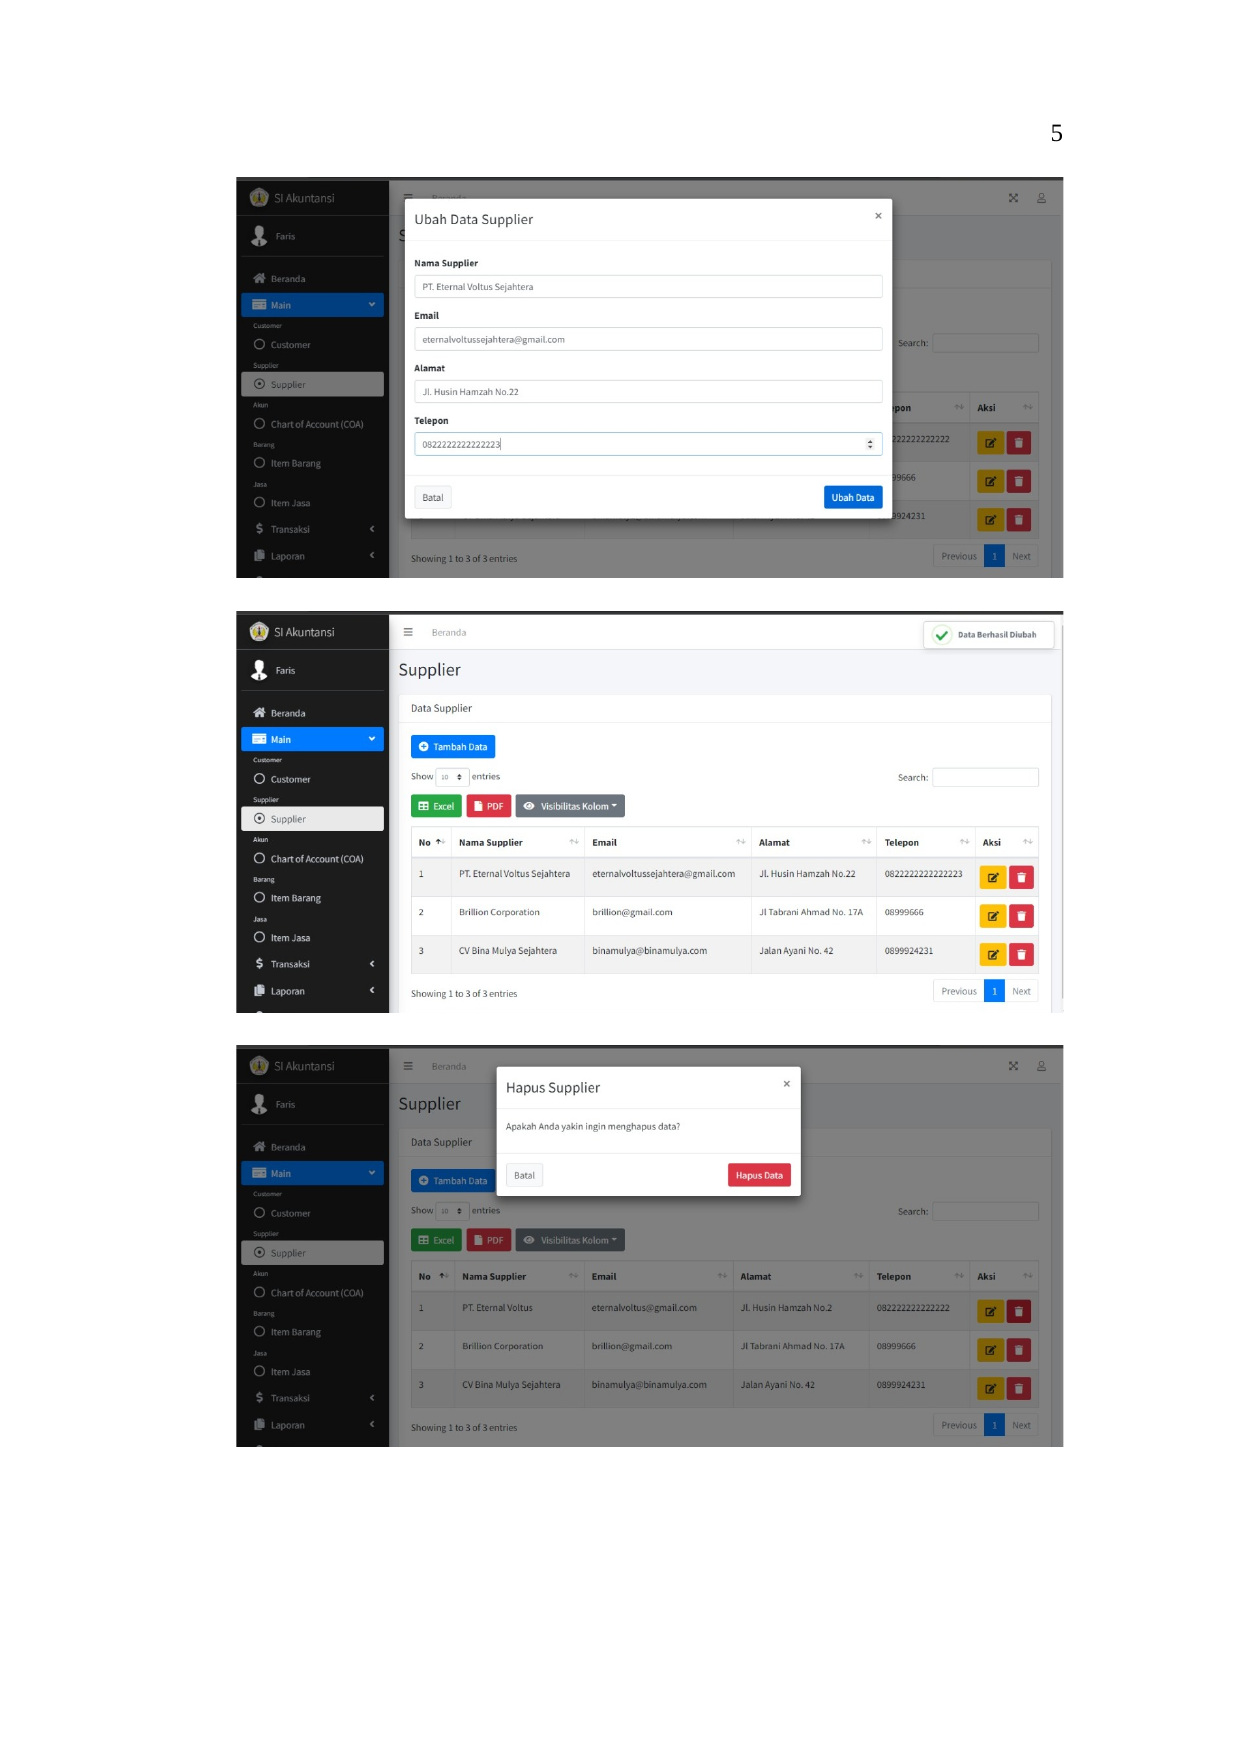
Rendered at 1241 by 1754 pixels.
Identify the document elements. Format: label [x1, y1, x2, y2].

picture [236, 611, 1064, 1013]
picture [236, 1045, 1064, 1447]
picture [236, 177, 1064, 578]
